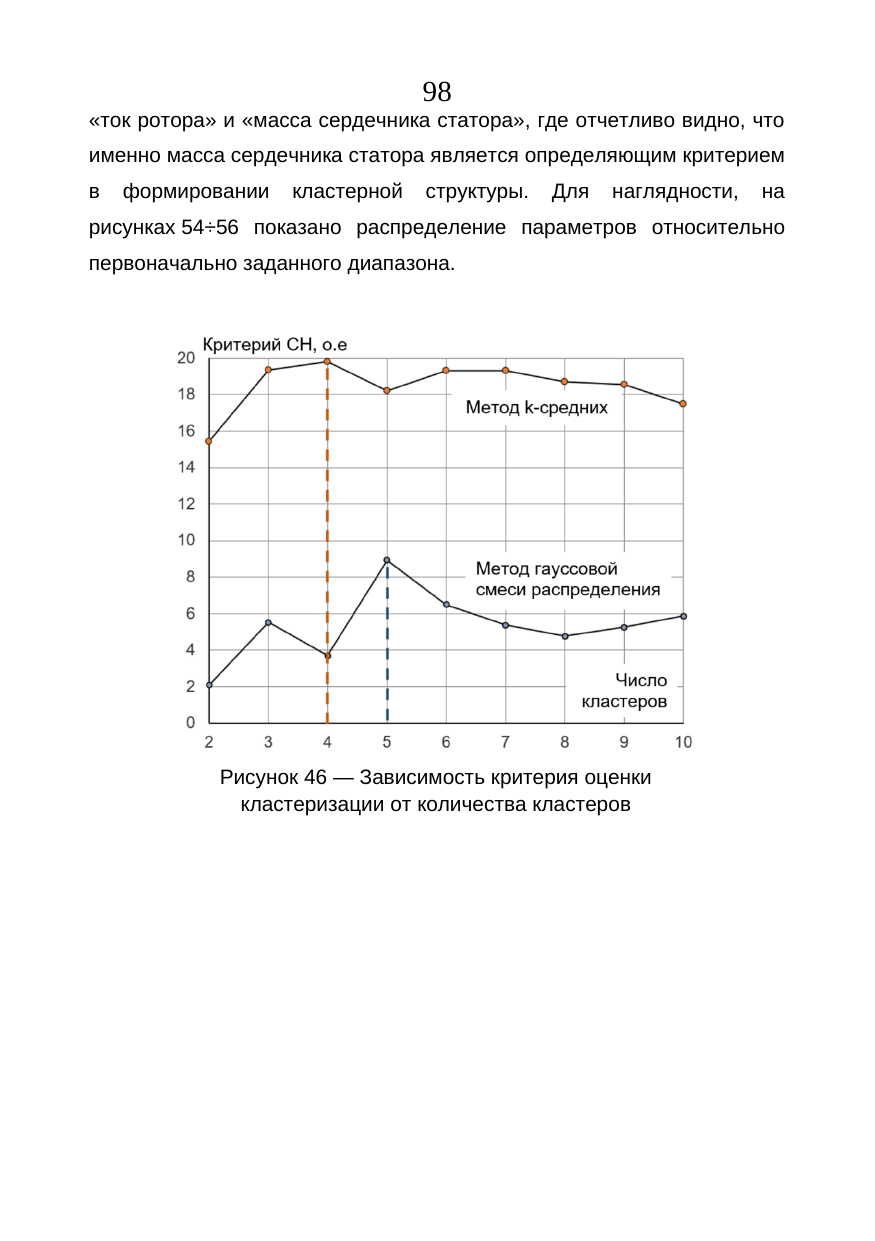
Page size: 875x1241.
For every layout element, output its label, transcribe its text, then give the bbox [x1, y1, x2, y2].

text Рисунок 46 — Зависимость критерия оценки кластеризации от количества кластеров [89, 764, 783, 816]
picture [171, 335, 703, 749]
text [89, 107, 785, 275]
